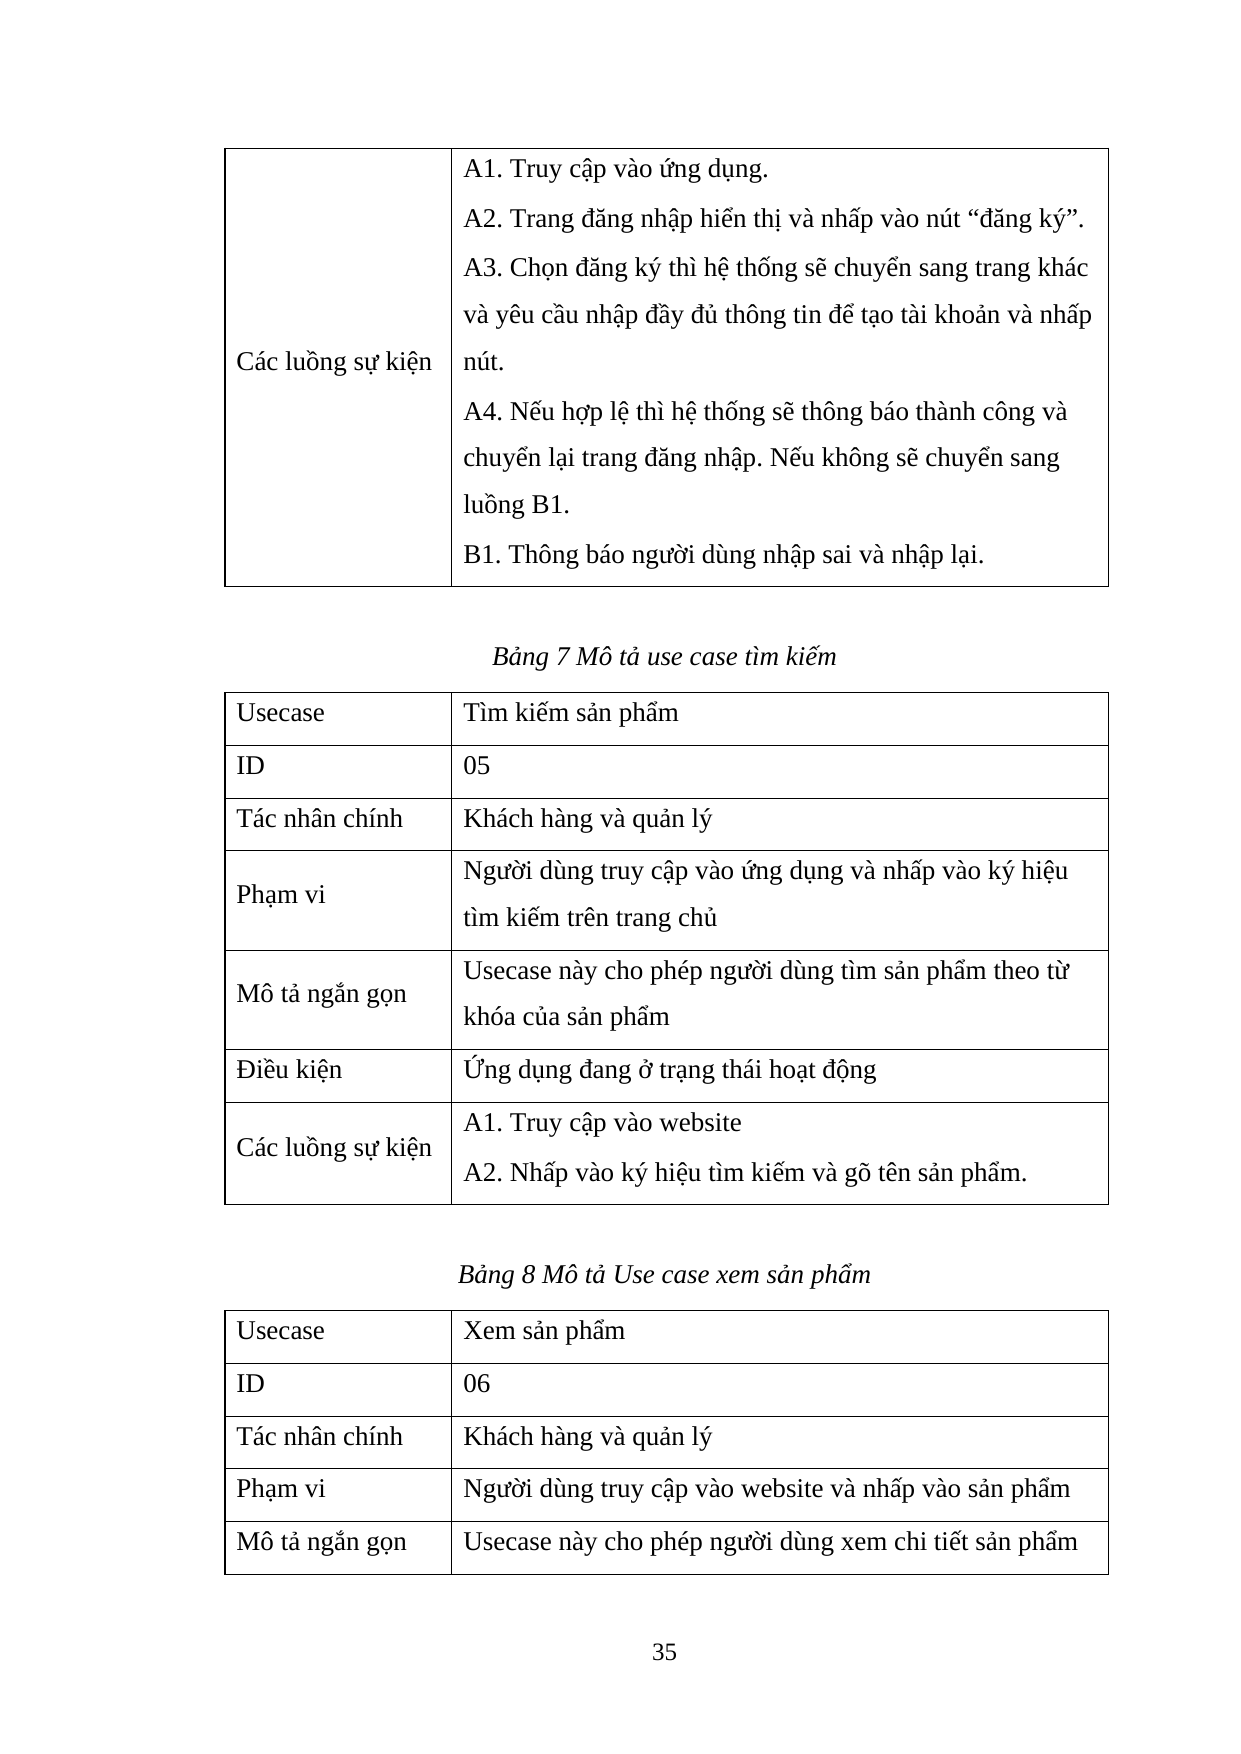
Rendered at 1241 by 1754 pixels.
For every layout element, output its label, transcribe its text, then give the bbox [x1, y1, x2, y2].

table_cell A1. Truy cập vào ứng dụng. A2. Trang đăng nhập hiển thị và nhấp vào nút “đăng ký”. A3. Chọn đăng ký thì hệ thống sẽ chuyển sang trang khác và yêu cầu nhập đầy đủ thông tin để tạo tài khoản và nhấp nút. A4. Nếu hợp lệ thì hệ thống sẽ thông báo thành công và chuyển lại trang đăng nhập. Nếu không sẽ chuyển sang luồng B1. B1. Thông báo người dùng nhập sai và nhập lại. [452, 149, 1108, 586]
table_cell Usecase này cho phép người dùng xem chi tiết sản phẩm [452, 1522, 1108, 1574]
table_cell Khách hàng và quản lý [452, 1417, 1108, 1468]
table_header Usecase [226, 1311, 451, 1363]
table_header Usecase [226, 693, 451, 745]
table_cell Người dùng truy cập vào ứng dụng và nhấp vào ký hiệu tìm kiếm trên trang chủ [452, 851, 1108, 950]
table_cell 06 [452, 1364, 1108, 1416]
table_cell ID [226, 1364, 451, 1416]
table_cell 05 [452, 746, 1108, 798]
table_cell Phạm vi [226, 1469, 451, 1521]
table_cell Phạm vi [226, 851, 451, 950]
table_header Tìm kiếm sản phẩm [452, 693, 1108, 745]
table_cell Các luồng sự kiện [226, 149, 451, 586]
text Bảng 8 Mô tả Use case xem sản phẩm [236, 1258, 1092, 1289]
table_cell Tác nhân chính [226, 1417, 451, 1468]
table_cell Khách hàng và quản lý [452, 799, 1108, 850]
table_cell ID [226, 746, 451, 798]
table_cell Ứng dụng đang ở trạng thái hoạt động [452, 1050, 1108, 1102]
text Bảng 7 Mô tả use case tìm kiếm [236, 640, 1092, 671]
table_cell Điều kiện [226, 1050, 451, 1102]
table_cell Usecase này cho phép người dùng tìm sản phẩm theo từ khóa của sản phẩm [452, 951, 1108, 1049]
table_cell Người dùng truy cập vào website và nhấp vào sản phẩm [452, 1469, 1108, 1521]
table_cell Mô tả ngắn gọn [226, 951, 451, 1049]
table_header Xem sản phẩm [452, 1311, 1108, 1363]
table_cell Các luồng sự kiện [226, 1103, 451, 1204]
table_cell A1. Truy cập vào website A2. Nhấp vào ký hiệu tìm kiếm và gõ tên sản phẩm. [452, 1103, 1108, 1204]
table_cell Mô tả ngắn gọn [226, 1522, 451, 1574]
table_cell Tác nhân chính [226, 799, 451, 850]
